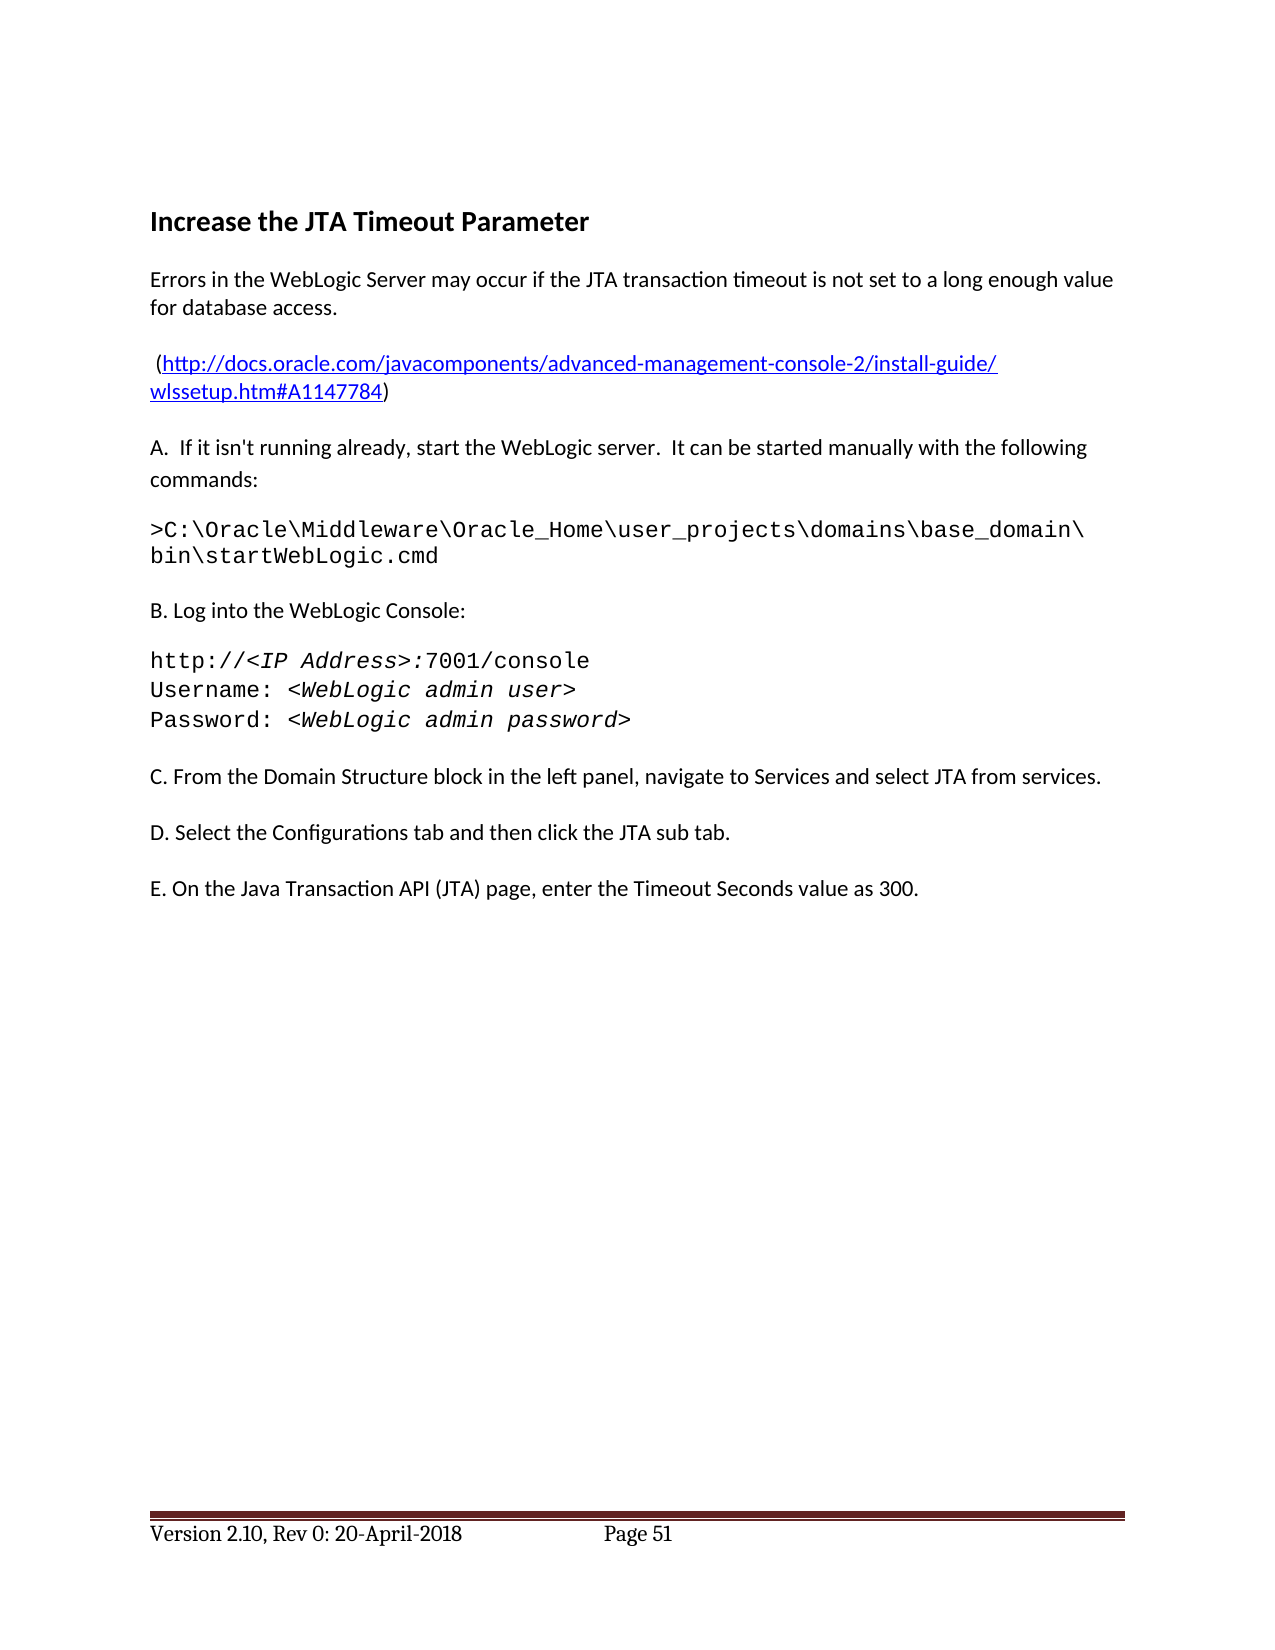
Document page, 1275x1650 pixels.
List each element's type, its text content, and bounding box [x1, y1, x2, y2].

text Username: <WebLogic admin user> [150, 679, 1125, 705]
text http://<IP Address>:7001/console [150, 649, 1125, 675]
text Errors in the WebLogic Server may occur if the JTA transaction timeout is not set to a long enough value for database access. [150, 265, 1125, 321]
text Increase the JTA Timeout Parameter [150, 203, 1125, 239]
text (http://docs.oracle.com/javacomponents/advanced-management-console-2/install-guide/wlssetup.htm#A1147784) [150, 349, 1125, 405]
text >C:\Oracle\Middleware\Oracle_Home\user_projects\domains\base_domain\bin\startWebLogic.cmd [150, 518, 1125, 570]
text Password: <WebLogic admin password> [150, 708, 1125, 734]
text A. If it isn't running already, start the WebLogic server. It can be started manually with the following commands: [150, 433, 1125, 493]
text D. Select the Configurations tab and then click the JTA sub tab. [150, 818, 1125, 847]
text E. On the Java Transaction API (JTA) page, enter the Timeout Seconds value as 300. [150, 874, 1125, 903]
text B. Log into the WebLogic Console: [150, 596, 1125, 624]
text C. From the Domain Structure block in the left panel, navigate to Services and select JTA from services. [150, 762, 1125, 791]
